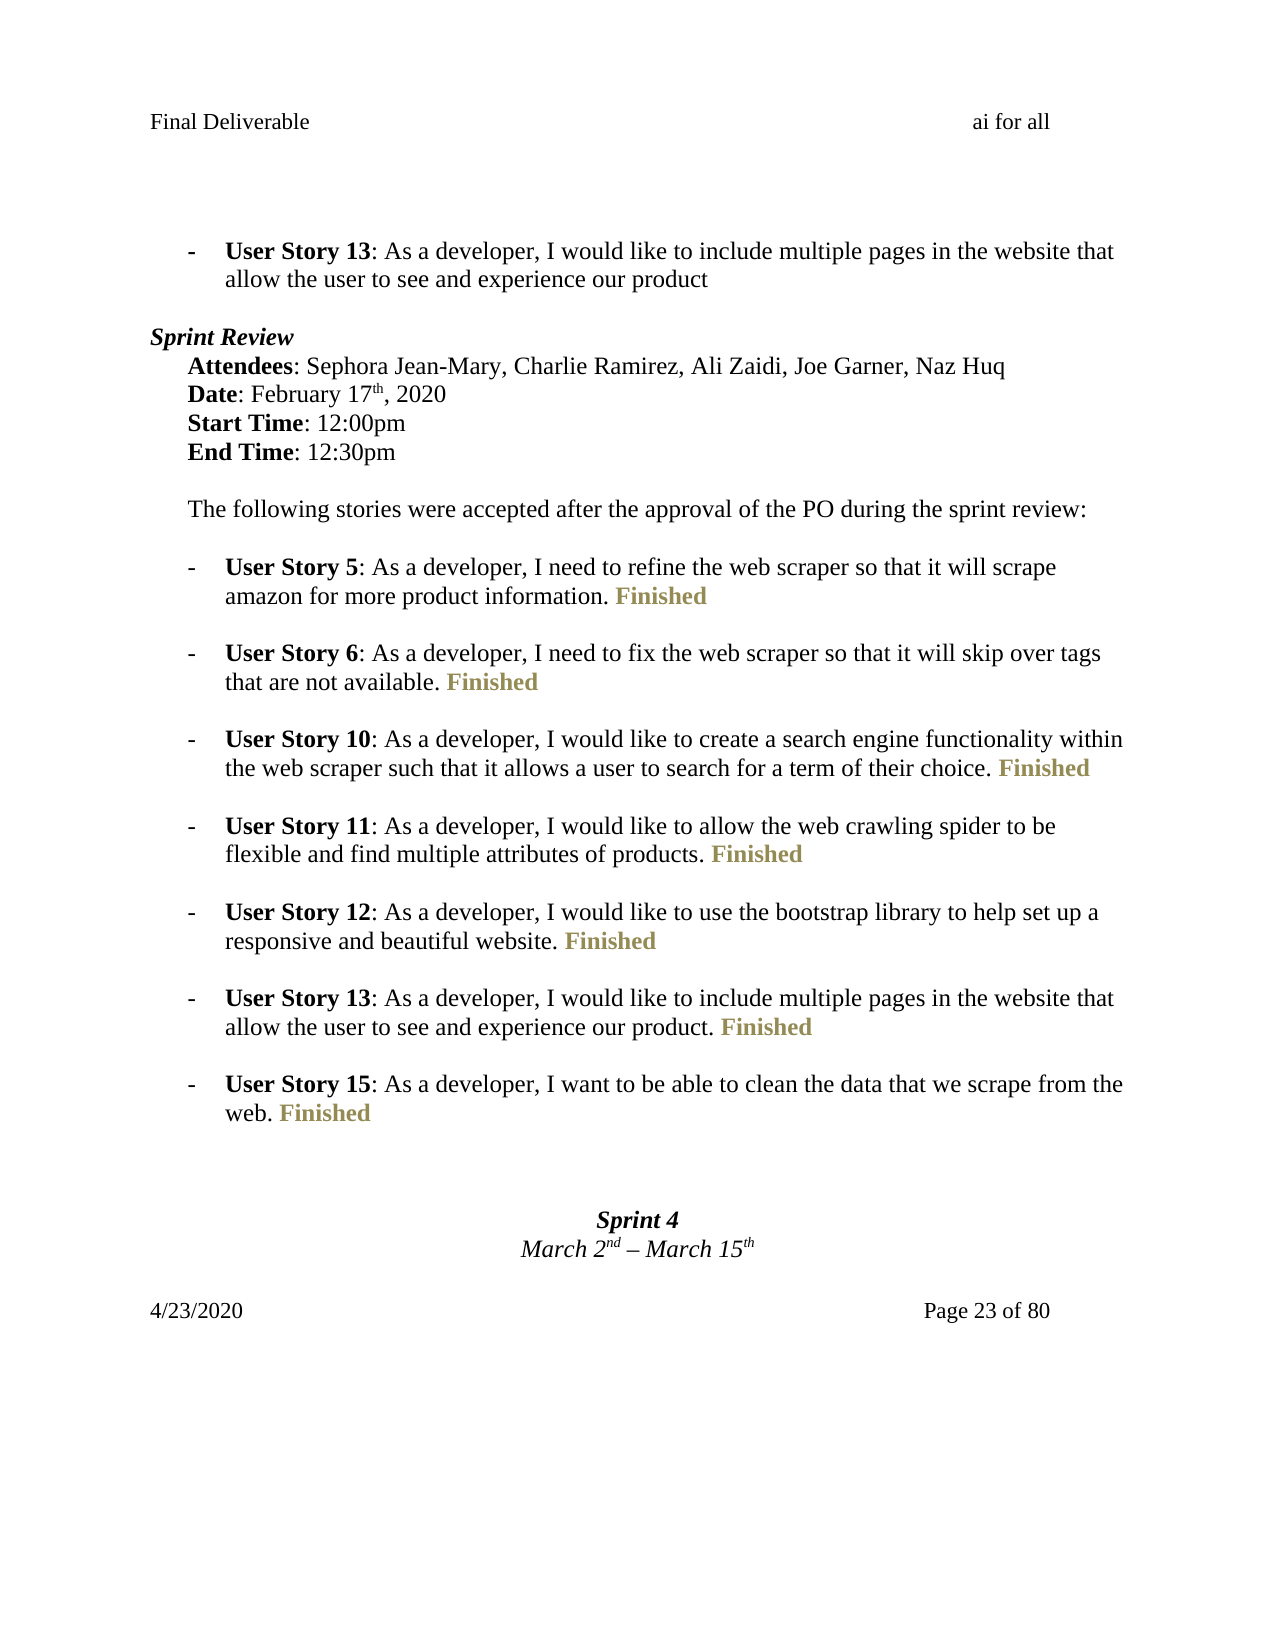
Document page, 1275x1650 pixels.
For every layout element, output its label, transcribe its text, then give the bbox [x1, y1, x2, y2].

list User Story 11: As a developer, I would like to allow the web crawling spider to be flexible and find multiple attributes of products. Finished [187, 811, 1125, 868]
text Sprint Review [150, 322, 1125, 351]
text Attendees: Sephora Jean-Mary, Charlie Ramirez, Ali Zaidi, Joe Garner, Naz Huq [150, 351, 1125, 379]
text Date: February 17th, 2020 [150, 379, 1125, 408]
text March 2nd – March 15th [150, 1234, 1125, 1263]
list User Story 12: As a developer, I would like to use the bootstrap library to help set up a responsive and beautiful website. Finished [187, 897, 1125, 954]
list User Story 15: As a developer, I want to be able to clean the data that we scrape from the web. Finished [187, 1069, 1125, 1127]
text End Time: 12:30pm [150, 437, 1125, 466]
text Start Time: 12:00pm [150, 408, 1125, 437]
subtitle Sprint 4 [150, 1205, 1125, 1234]
list User Story 6: As a developer, I need to fix the web scraper so that it will skip over tags that are not available. Finished [187, 638, 1125, 696]
text The following stories were accepted after the approval of the PO during the sprint review: [187, 494, 1125, 523]
list User Story 5: As a developer, I need to refine the web scraper so that it will scrape amazon for more product information. Finished [187, 552, 1125, 609]
list User Story 10: As a developer, I would like to create a search engine functionality within the web scraper such that it allows a user to search for a term of their choice. Finished [187, 724, 1125, 782]
list User Story 13: As a developer, I would like to include multiple pages in the website that allow the user to see and experience our product. Finished [187, 983, 1125, 1041]
list User Story 13: As a developer, I would like to include multiple pages in the website that allow the user to see and experience our product [187, 236, 1125, 293]
